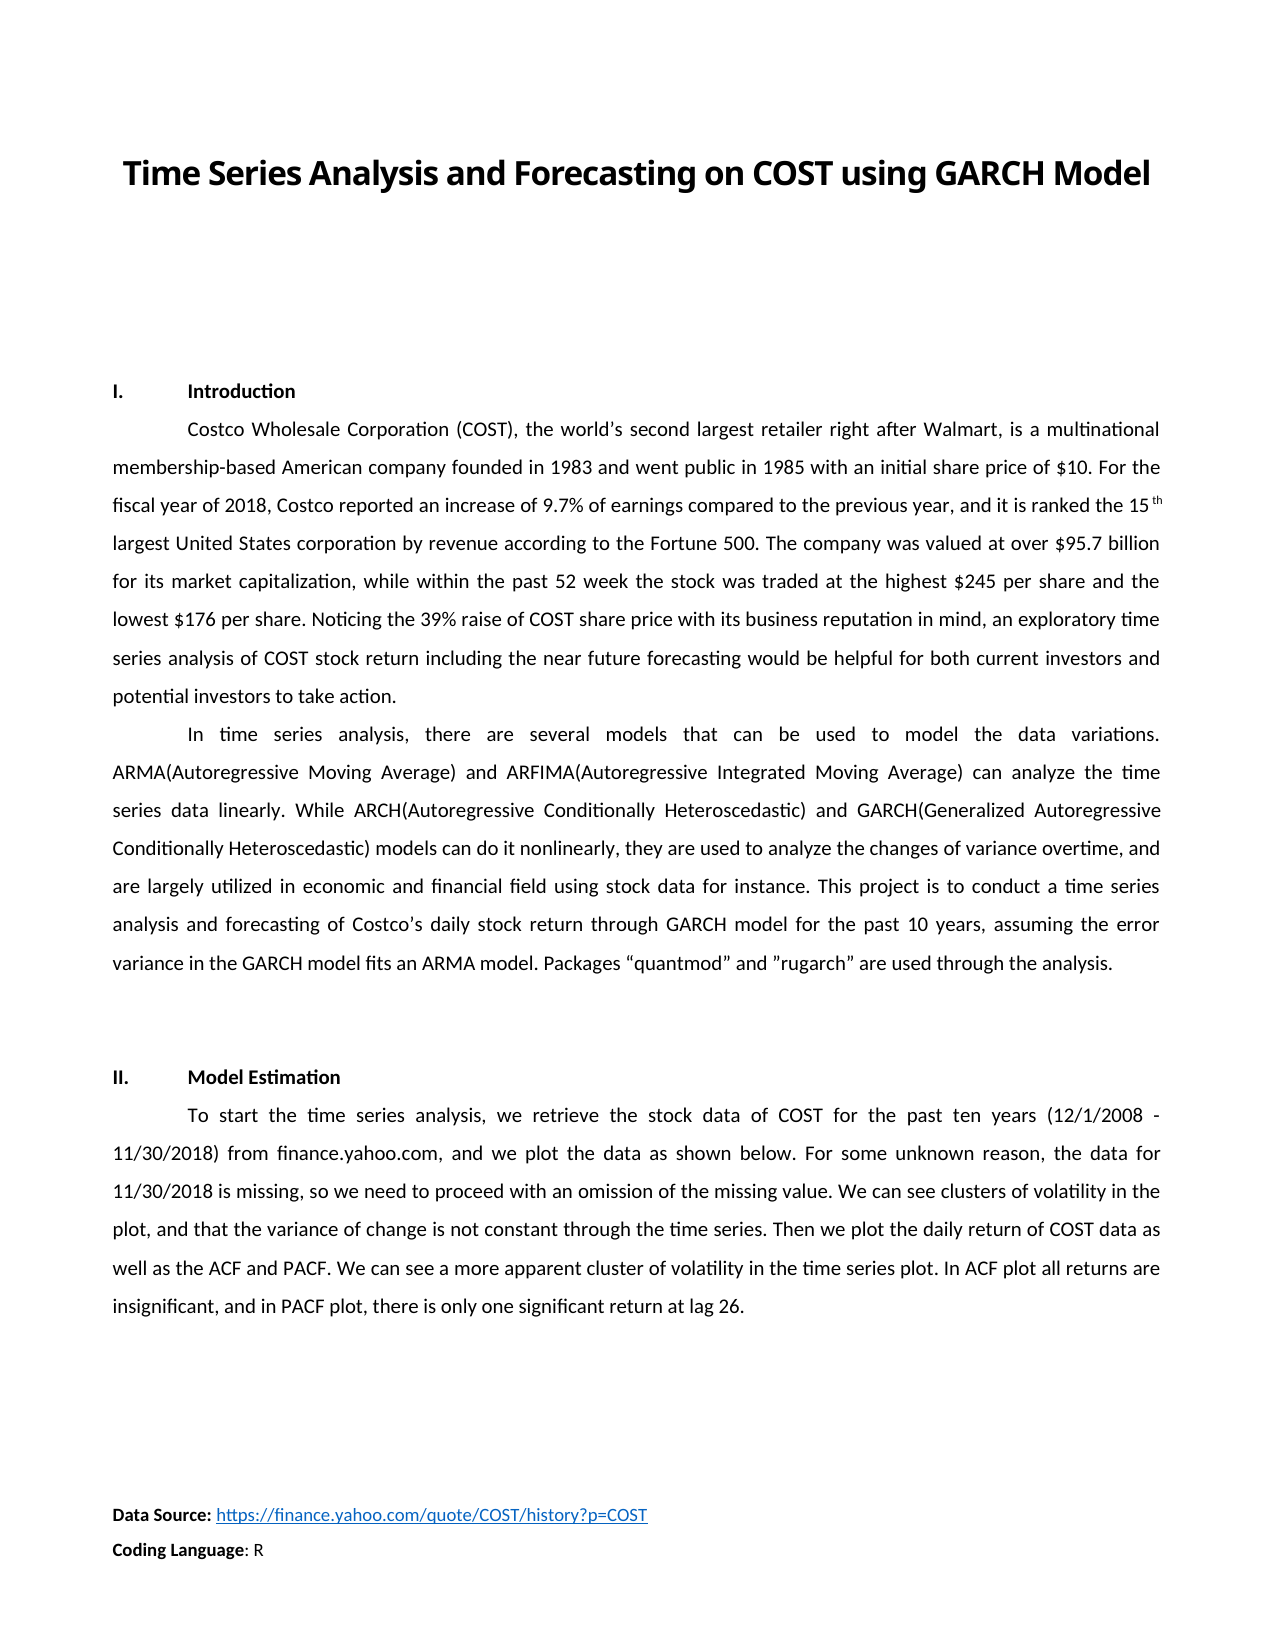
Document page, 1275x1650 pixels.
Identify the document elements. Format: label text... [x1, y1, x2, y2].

list Introduction [112, 378, 1162, 403]
title Time Series Analysis and Forecasting on COST using GARCH Model [112, 150, 1162, 195]
text In time series analysis, there are several models that can be used to model the data variations. ARMA(Autoregressive Moving Average) and ARFIMA(Autoregressive Integrated Moving Average) can analyze the time series data linearly. While ARCH(Autoregressive Conditionally Heteroscedastic) and GARCH(Generalized Autoregressive Conditionally Heteroscedastic) models can do it nonlinearly, they are used to analyze the changes of variance overtime, and are largely utilized in economic and financial field using stock data for instance. This project is to conduct a time series analysis and forecasting of Costco’s daily stock return through GARCH model for the past 10 years, assuming the error variance in the GARCH model fits an ARMA model. Packages “quantmod” and ”rugarch” are used through the analysis. [112, 721, 1162, 975]
text Costco Wholesale Corporation (COST), the world’s second largest retailer right after Walmart, is a multinational membership-based American company founded in 1983 and went public in 1985 with an initial share price of $10. For the fiscal year of 2018, Costco reported an increase of 9.7% of earnings compared to the previous year, and it is ranked the 15th largest United States corporation by revenue according to the Fortune 500. The company was valued at over $95.7 billion for its market capitalization, while within the past 52 week the stock was traded at the highest $245 per share and the lowest $176 per share. Noticing the 39% raise of COST share price with its business reputation in mind, an exploratory time series analysis of COST stock return including the near future forecasting would be helpful for both current investors and potential investors to take action. [112, 416, 1162, 708]
list Model Estimation [112, 1064, 1162, 1089]
text To start the time series analysis, we retrieve the stock data of COST for the past ten years (12/1/2008 - 11/30/2018) from finance.yahoo.com, and we plot the data as shown below. For some unknown reason, the data for 11/30/2018 is missing, so we need to proceed with an omission of the missing value. We can see clusters of volatility in the plot, and that the variance of change is not constant through the time series. Then we plot the daily return of COST data as well as the ACF and PACF. We can see a more apparent cluster of volatility in the time series plot. In ACF plot all returns are insignificant, and in PACF plot, there is only one significant return at lag 26. [112, 1102, 1162, 1318]
